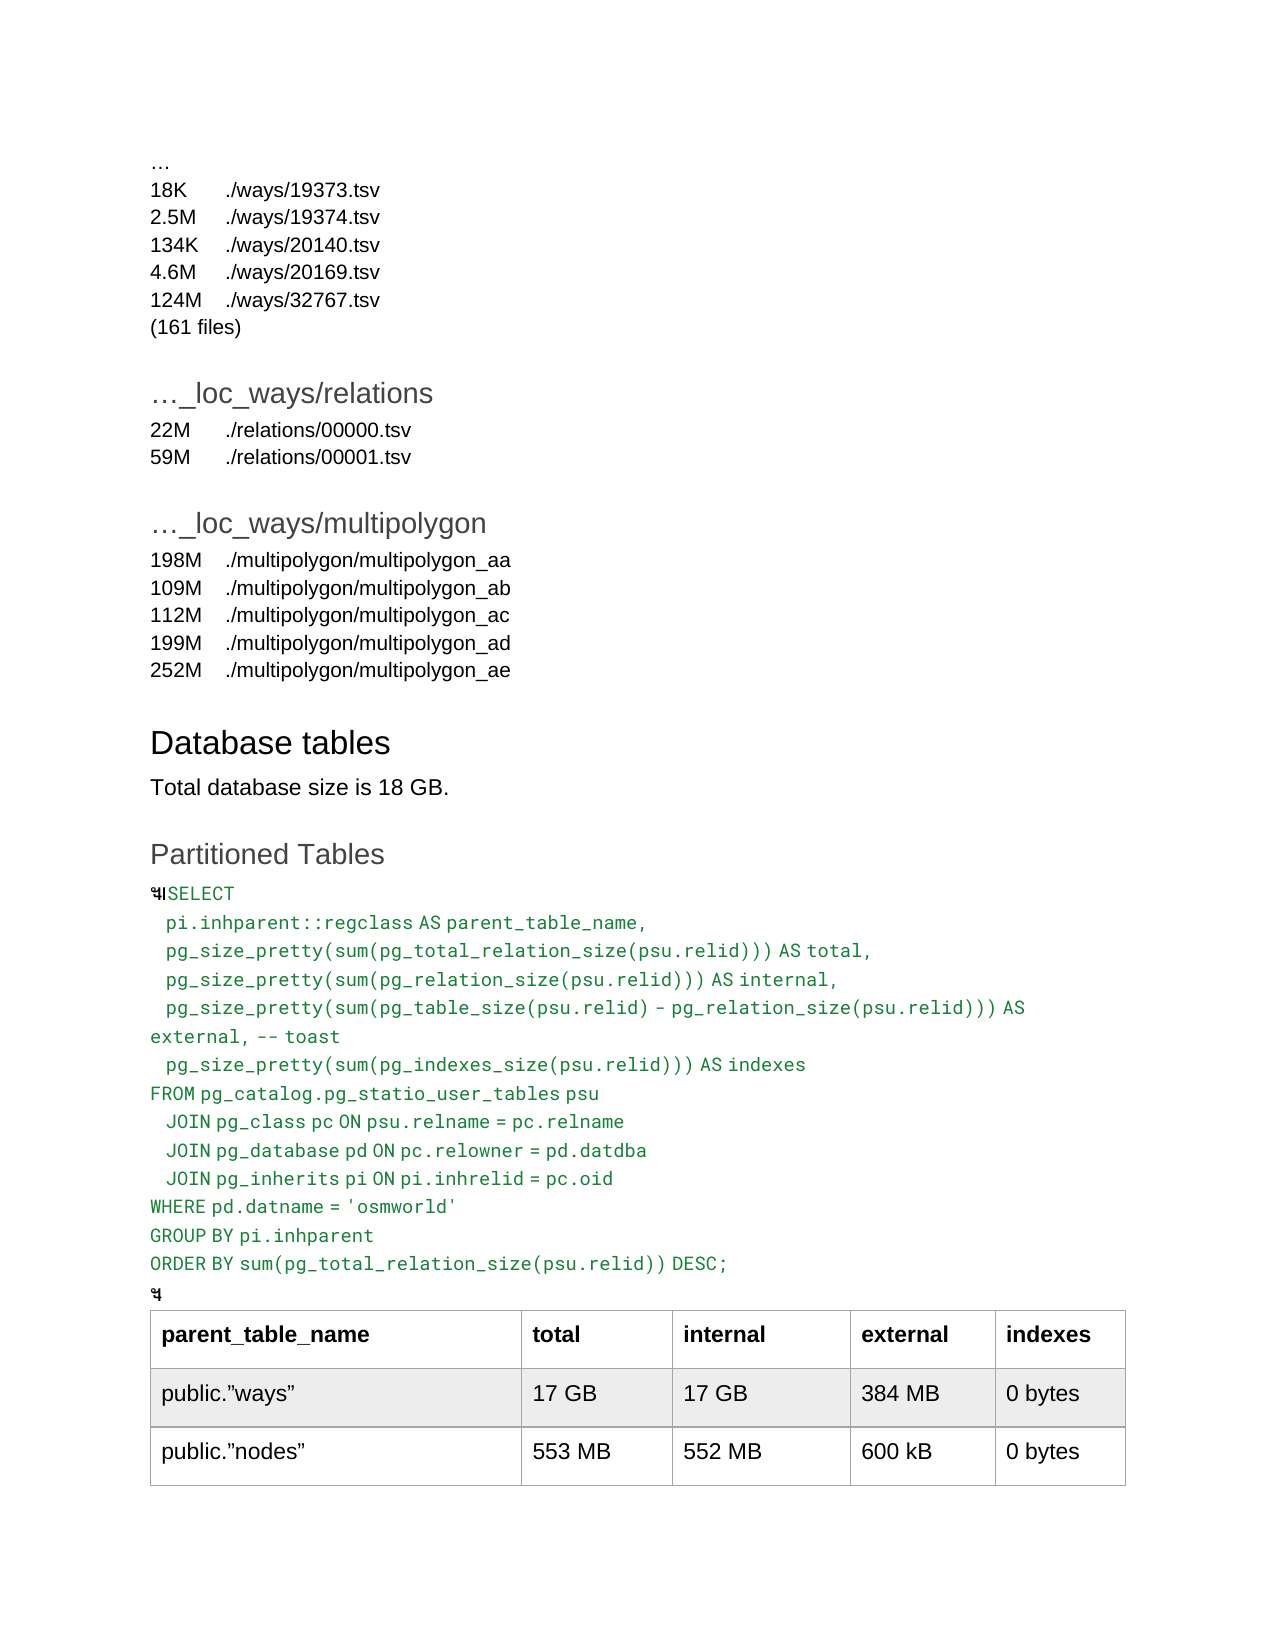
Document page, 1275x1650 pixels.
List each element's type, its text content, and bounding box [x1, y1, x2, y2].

table_cell 0 bytes [996, 1369, 1125, 1426]
text 198M ./multipolygon/multipolygon_aa [150, 548, 1125, 572]
table_cell 600 kB [851, 1428, 995, 1485]
text 4.6M ./ways/20169.tsv [150, 260, 1125, 284]
text pg_size_pretty(sum(pg_total_relation_size(psu.relid))) AS total, [150, 938, 1125, 963]
text pg_size_pretty(sum(pg_indexes_size(psu.relid))) AS indexes [150, 1052, 1125, 1077]
text JOIN pg_database pd ON pc.relowner = pd.datdba [150, 1137, 1125, 1162]
table_header parent_table_name [151, 1311, 521, 1368]
text JOIN pg_inherits pi ON pi.inhrelid = pc.oid [150, 1166, 1125, 1191]
text WHERE pd.datname = 'osmworld' [150, 1194, 1125, 1219]
subtitle Partitioned Tables [150, 837, 1125, 871]
text (161 files) [150, 315, 1125, 339]
text SELECT [150, 879, 1125, 906]
subtitle …_loc_ways/relations [150, 376, 1125, 409]
text 252M ./multipolygon/multipolygon_ae [150, 658, 1125, 682]
text GROUP BY pi.inhparent [150, 1223, 1125, 1247]
text 112M ./multipolygon/multipolygon_ac [150, 603, 1125, 627]
text … [150, 150, 1125, 174]
text 18K ./ways/19373.tsv [150, 177, 1125, 201]
table_cell 384 MB [851, 1369, 995, 1426]
table_cell 17 GB [673, 1369, 850, 1426]
text 2.5M ./ways/19374.tsv [150, 205, 1125, 229]
table_cell 17 GB [522, 1369, 672, 1426]
text 22M ./relations/00000.tsv [150, 418, 1125, 442]
table_header external [851, 1311, 995, 1368]
text 109M ./multipolygon/multipolygon_ab [150, 575, 1125, 599]
text ORDER BY sum(pg_total_relation_size(psu.relid)) DESC; [150, 1251, 1125, 1276]
text pg_size_pretty(sum(pg_table_size(psu.relid) - pg_relation_size(psu.relid))) AS external, -- toast [150, 995, 1125, 1048]
text 59M ./relations/00001.tsv [150, 445, 1125, 469]
text FROM pg_catalog.pg_statio_user_tables psu [150, 1080, 1125, 1105]
table_cell 0 bytes [996, 1428, 1125, 1485]
text  [150, 1279, 1125, 1306]
text pi.inhparent::regclass AS parent_table_name, [150, 910, 1125, 934]
table_header total [522, 1311, 672, 1368]
text Total database size is 18 GB. [150, 774, 1125, 800]
text 124M ./ways/32767.tsv [150, 287, 1125, 311]
text 134K ./ways/20140.tsv [150, 232, 1125, 256]
text pg_size_pretty(sum(pg_relation_size(psu.relid))) AS internal, [150, 967, 1125, 991]
table_cell public.”nodes” [151, 1428, 521, 1485]
table_cell 552 MB [673, 1428, 850, 1485]
table_cell 553 MB [522, 1428, 672, 1485]
table_cell public.”ways” [151, 1369, 521, 1426]
subtitle Database tables [150, 723, 1125, 761]
table_header indexes [996, 1311, 1125, 1368]
text JOIN pg_class pc ON psu.relname = pc.relname [150, 1109, 1125, 1134]
table_header internal [673, 1311, 850, 1368]
subtitle …_loc_ways/multipolygon [150, 506, 1125, 539]
text 199M ./multipolygon/multipolygon_ad [150, 630, 1125, 654]
